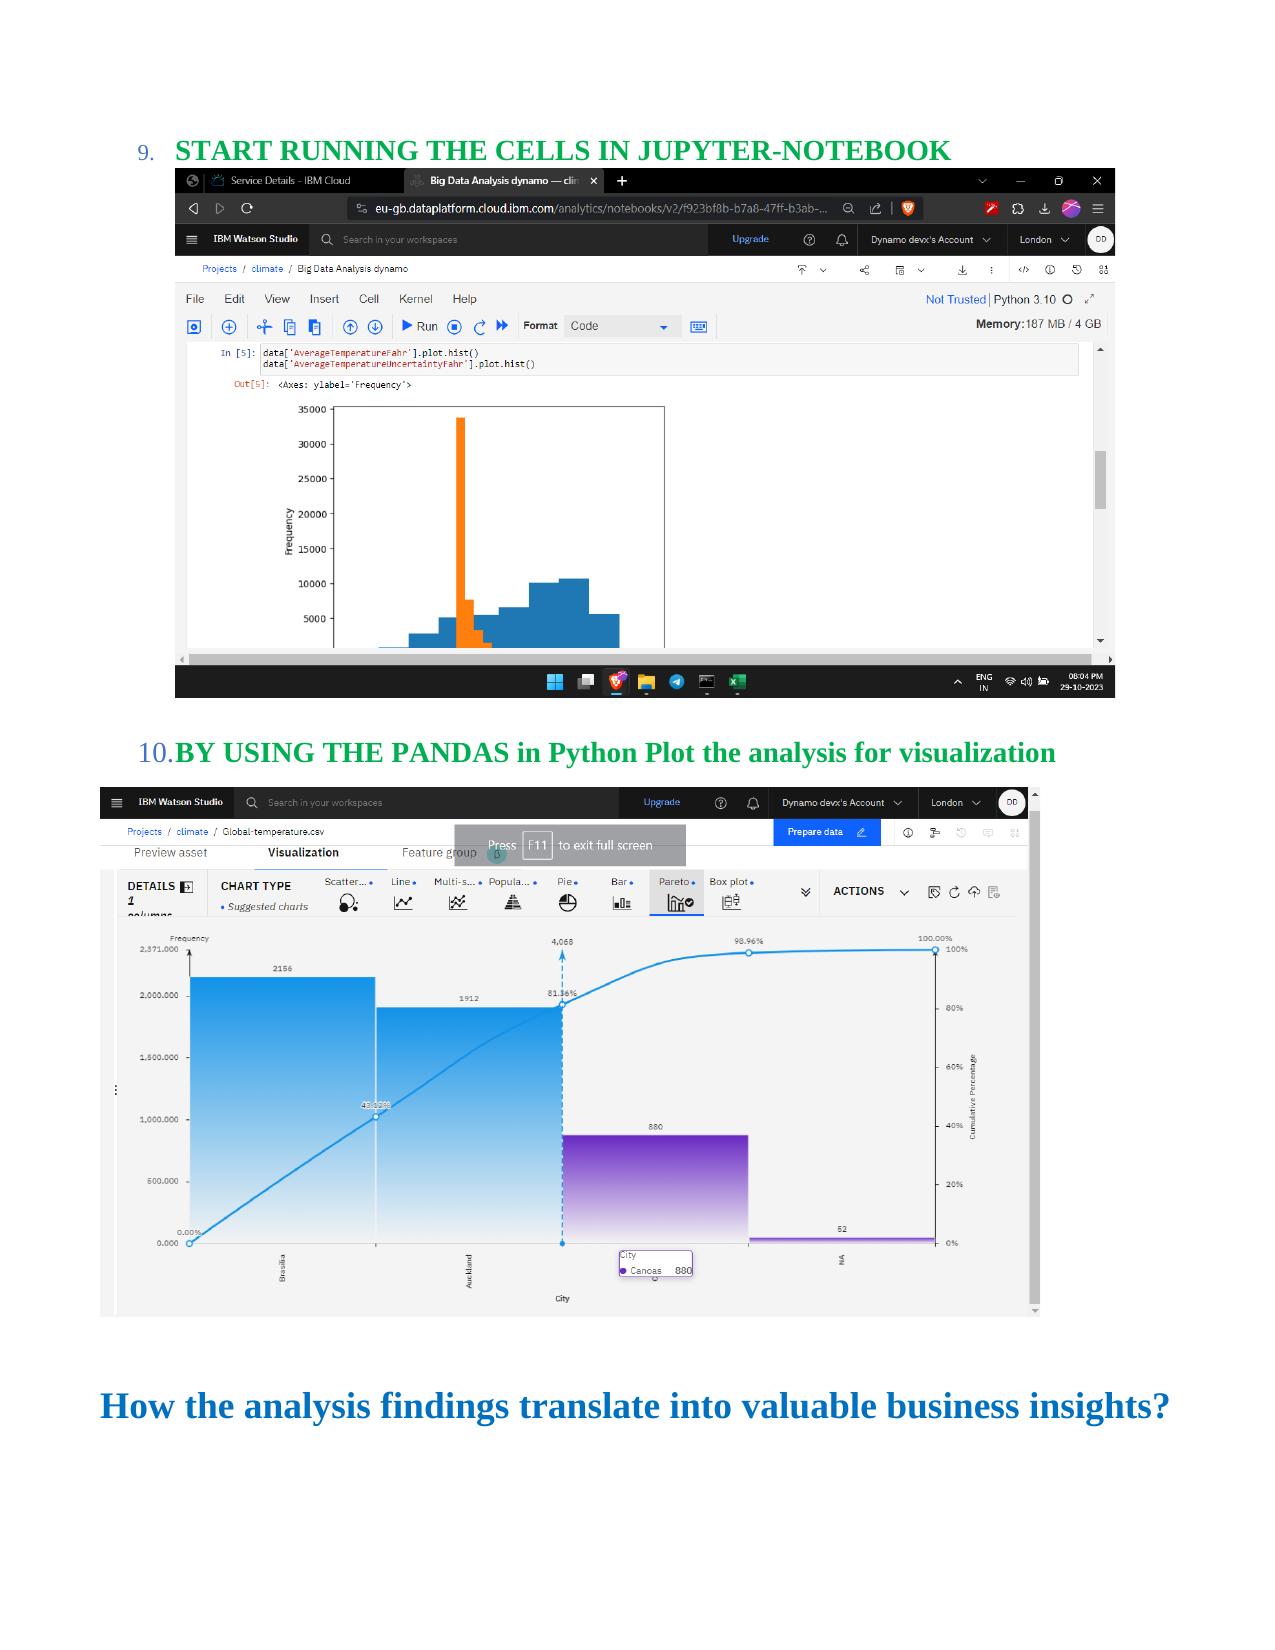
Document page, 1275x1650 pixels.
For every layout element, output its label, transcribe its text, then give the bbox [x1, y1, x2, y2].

picture [175, 168, 1116, 698]
text How the analysis findings translate into valuable business insights? [100, 1383, 1202, 1426]
list BY USING THE PANDAS in Python Plot the analysis for visualization [137, 735, 1202, 768]
picture [100, 787, 1041, 1317]
